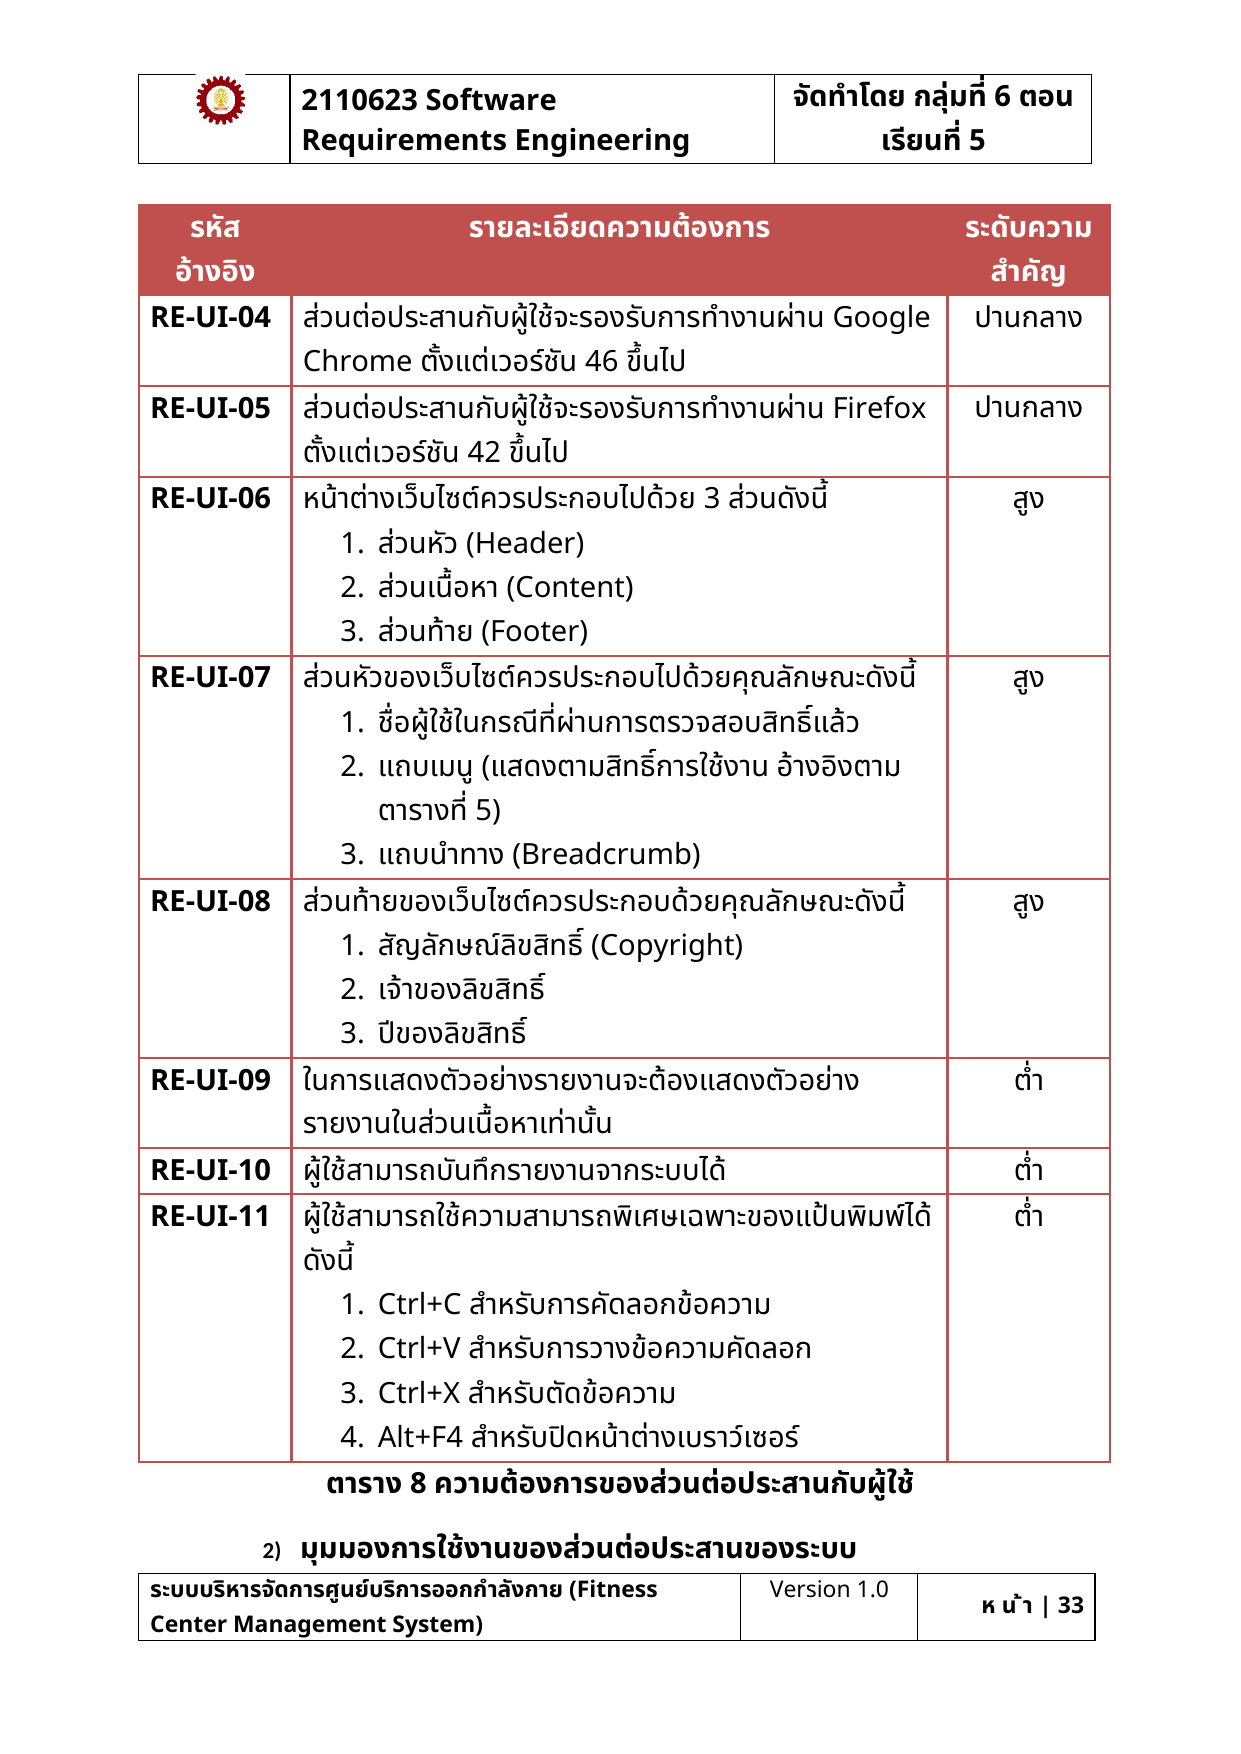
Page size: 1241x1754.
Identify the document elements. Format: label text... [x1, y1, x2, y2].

picture [195, 74, 246, 125]
table_cell ส่วนท้ายของเว็บไซต์ควรประกอบด้วยคุณลักษณะดังนี้ สัญลักษณ์ลิขสิทธิ์ (Copyright) เจ้าของลิขสิทธิ์ ปีของลิขสิทธิ์ [293, 880, 946, 1057]
table_cell ปานกลาง [949, 296, 1109, 385]
table_cell หน้าต่างเว็บไซต์ควรประกอบไปด้วย 3 ส่วนดังนี้ ส่วนหัว (Header) ส่วนเนื้อหา (Content) ส่วนท้าย (Footer) [293, 478, 946, 655]
table_header ระดับความสำคัญ [949, 206, 1109, 294]
table_cell สูง [949, 880, 1109, 1057]
table_cell RE-UI-04 [140, 296, 290, 385]
table_cell ต่ำ [949, 1059, 1109, 1147]
table_cell RE-UI-09 [140, 1059, 290, 1147]
table_cell RE-UI-11 [140, 1195, 290, 1461]
list มุมมองการใช้งานของส่วนต่อประสานของระบบ [262, 1528, 1090, 1572]
table_cell ส่วนหัวของเว็บไซต์ควรประกอบไปด้วยคุณลักษณะดังนี้ ชื่อผู้ใช้ในกรณีที่ผ่านการตรวจสอบสิทธิ์แล้ว แถบเมนู (แสดงตามสิทธิ์การใช้งาน อ้างอิงตามตารางที่ 5) แถบนำทาง (Breadcrumb) [293, 657, 946, 878]
table_cell ปานกลาง [949, 387, 1109, 476]
table_cell ในการแสดงตัวอย่างรายงานจะต้องแสดงตัวอย่างรายงานในส่วนเนื้อหาเท่านั้น [293, 1059, 946, 1147]
table_cell RE-UI-10 [140, 1149, 290, 1193]
table_cell ผู้ใช้สามารถบันทึกรายงานจากระบบได้ [293, 1149, 946, 1193]
table_cell RE-UI-06 [140, 478, 290, 655]
table_cell ส่วนต่อประสานกับผู้ใช้จะรองรับการทำงานผ่าน Google Chrome ตั้งแต่เวอร์ชัน 46 ขึ้นไป [293, 296, 946, 385]
table_cell RE-UI-05 [140, 387, 290, 476]
table_cell สูง [949, 657, 1109, 878]
table_cell ต่ำ [949, 1195, 1109, 1461]
table_header รายละเอียดความต้องการ [293, 206, 946, 294]
table_cell ผู้ใช้สามารถใช้ความสามารถพิเศษเฉพาะของแป้นพิมพ์ได้ดังนี้ Ctrl+C สำหรับการคัดลอกข้อความ Ctrl+V สำหรับการวางข้อความคัดลอก Ctrl+X สำหรับตัดข้อความ Alt+F4 สำหรับปิดหน้าต่างเบราว์เซอร์ [293, 1195, 946, 1461]
table_cell ต่ำ [949, 1149, 1109, 1193]
table_cell สูง [949, 478, 1109, 655]
table_cell RE-UI-07 [140, 657, 290, 878]
table_cell ส่วนต่อประสานกับผู้ใช้จะรองรับการทำงานผ่าน Firefox ตั้งแต่เวอร์ชัน 42 ขึ้นไป [293, 387, 946, 476]
table_header รหัสอ้างอิง [140, 206, 290, 294]
table_cell RE-UI-08 [140, 880, 290, 1057]
